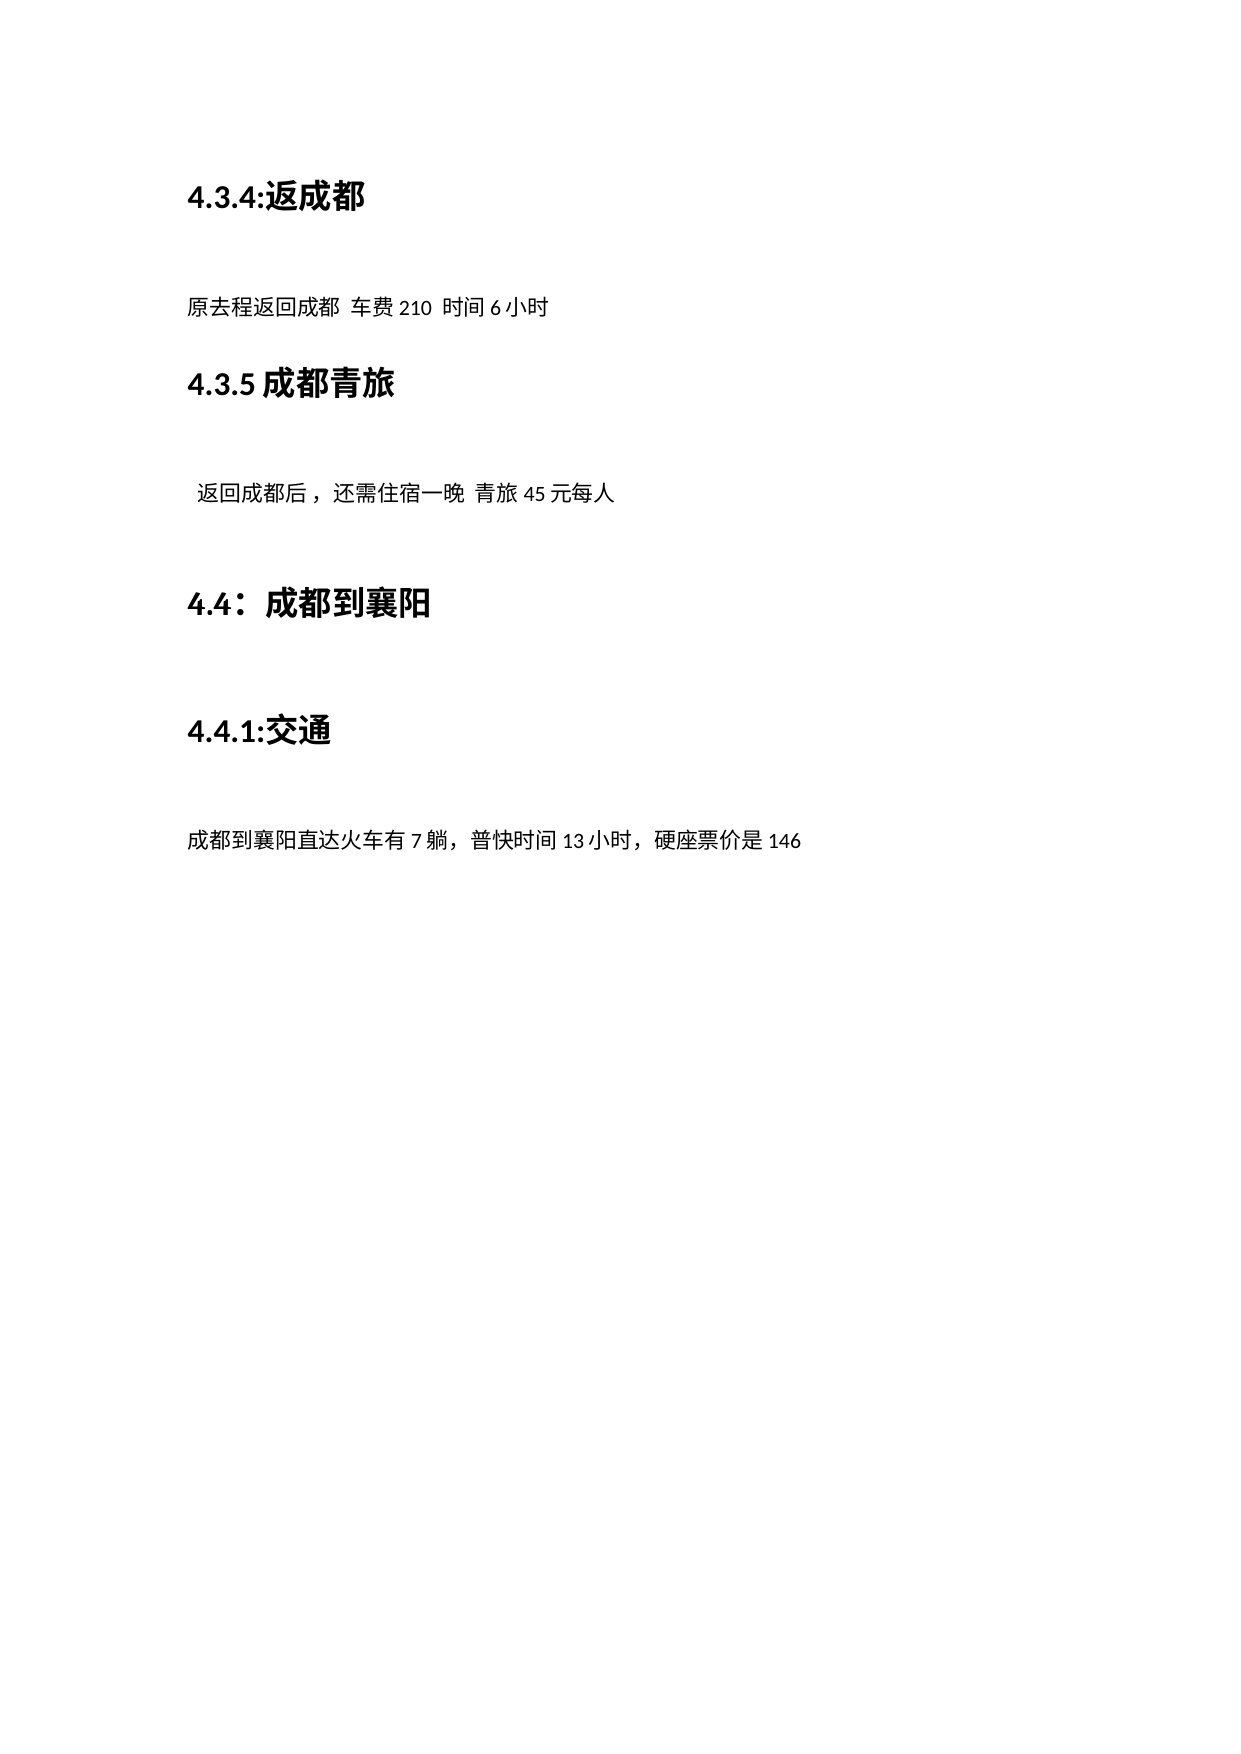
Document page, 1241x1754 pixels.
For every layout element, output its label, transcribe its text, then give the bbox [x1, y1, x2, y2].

subtitle 4.3.4:返成都 [187, 162, 1053, 227]
subtitle 4.3.5成都青旅 [187, 349, 1053, 414]
text 返回成都后 ，还需住宿一晚 青旅 45元每人 [187, 476, 1053, 508]
subtitle 4.4：成都到襄阳 [187, 568, 1053, 633]
text 原去程返回成都 车费210 时间6小时 [187, 289, 1053, 322]
subtitle 4.4.1:交通 [187, 695, 1053, 760]
text 成都到襄阳直达火车有7躺，普快时间13小时，硬座票价是146 [187, 822, 1053, 855]
